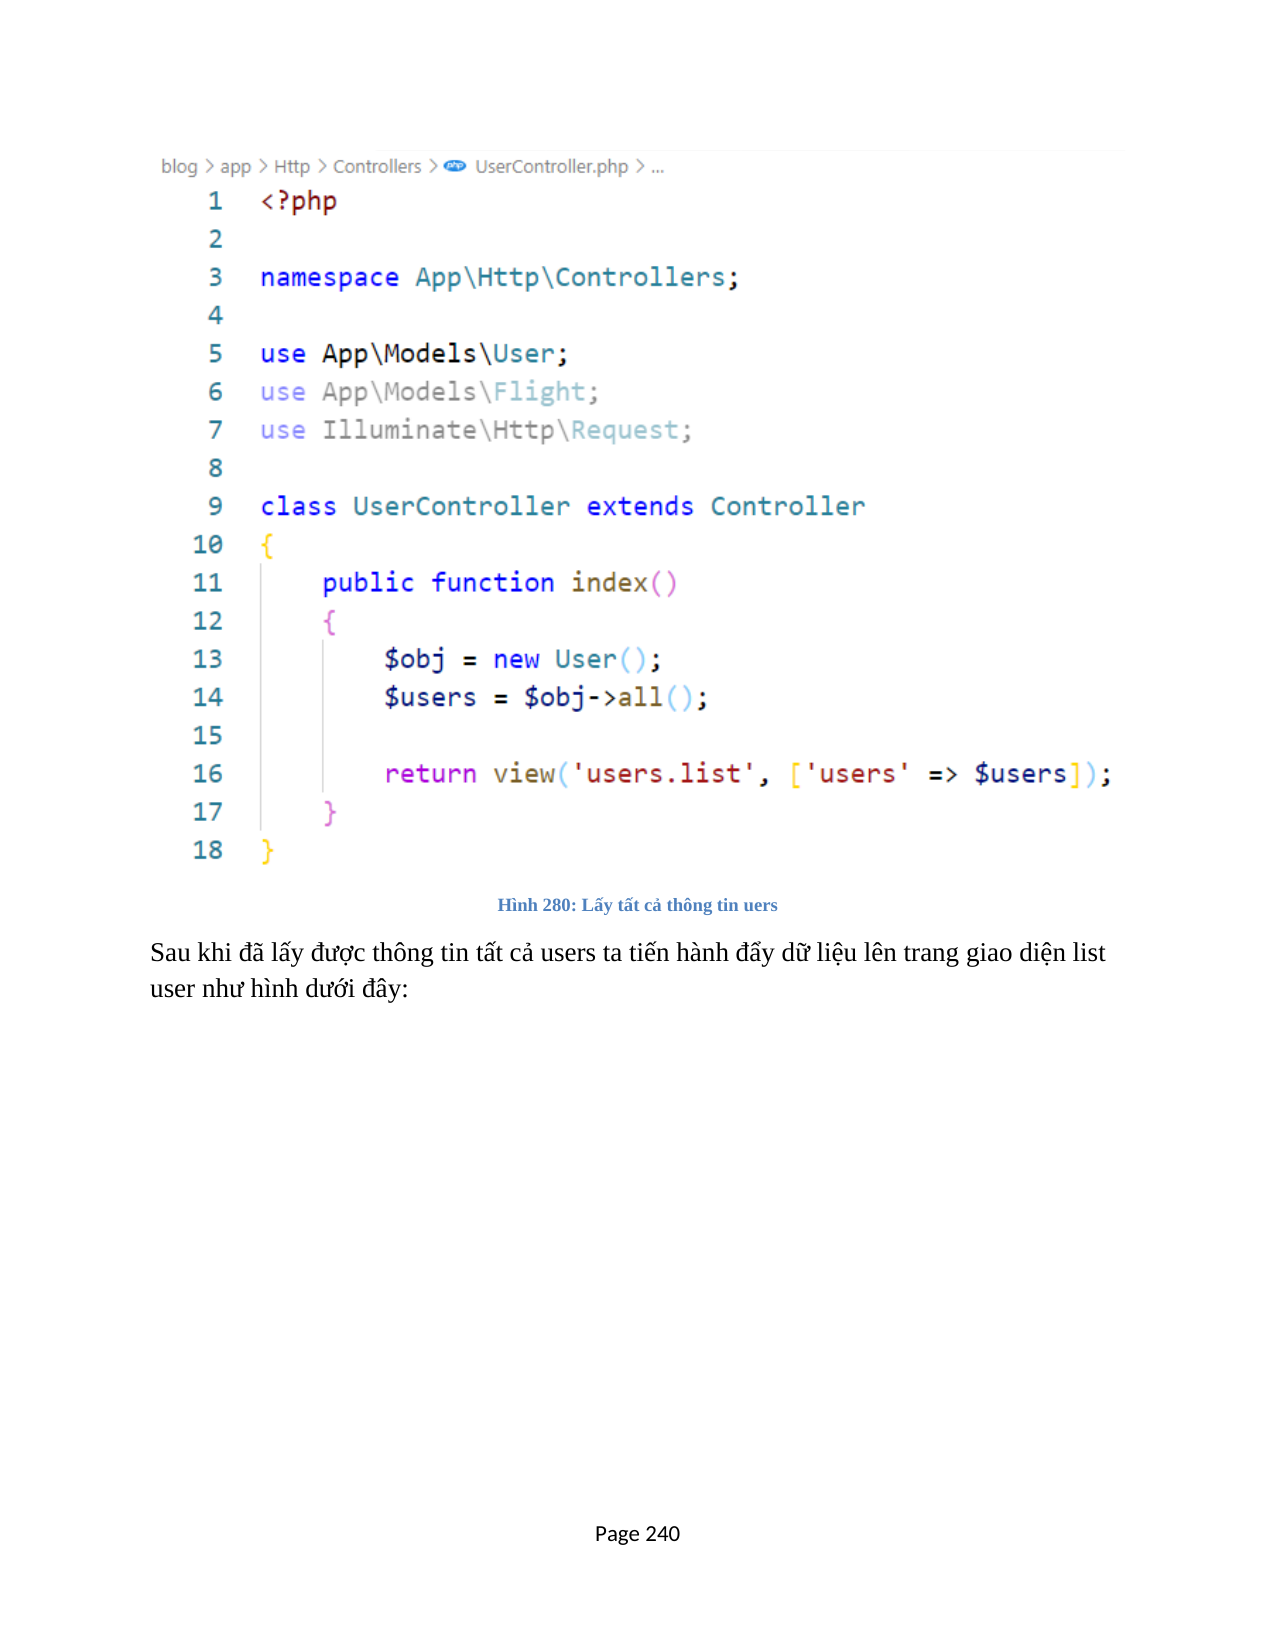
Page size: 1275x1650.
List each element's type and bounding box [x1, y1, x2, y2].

picture [150, 150, 1125, 869]
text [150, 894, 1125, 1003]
